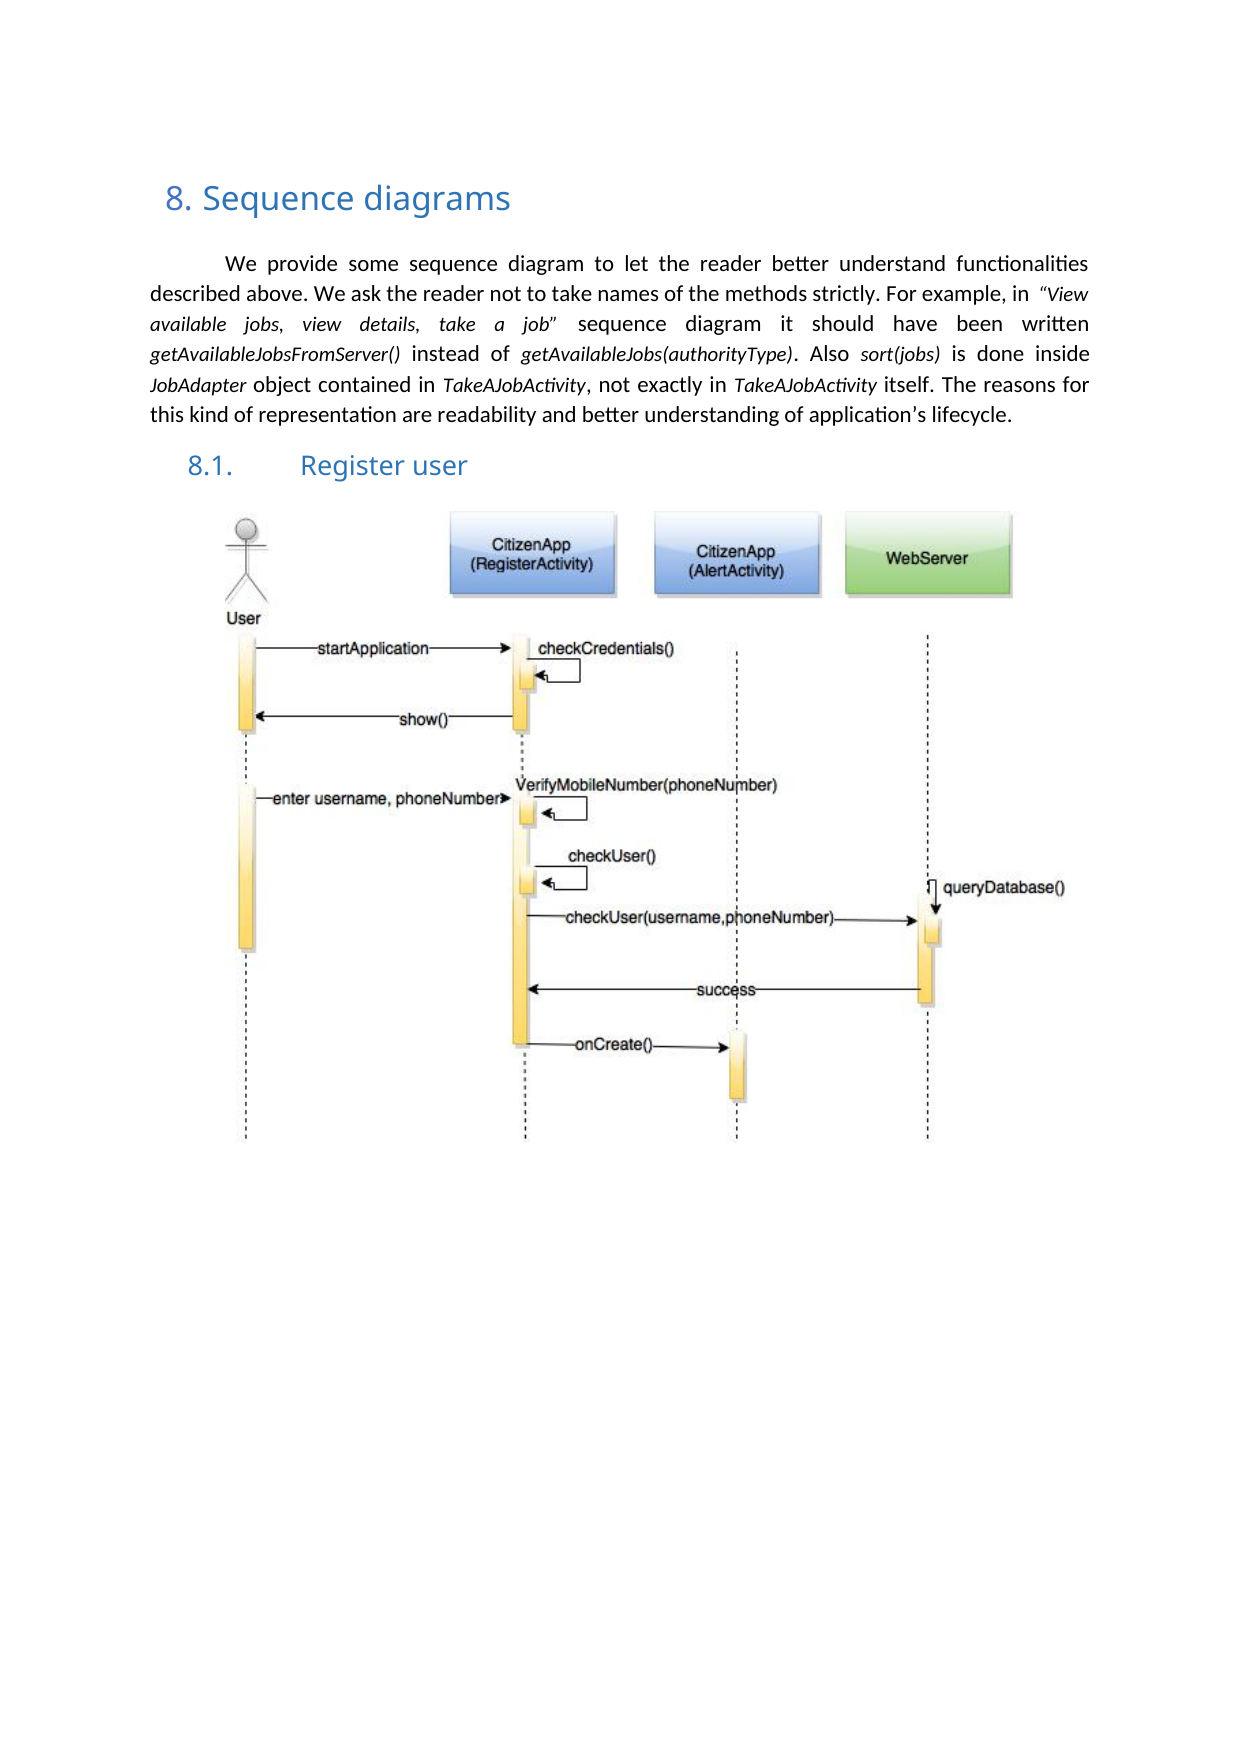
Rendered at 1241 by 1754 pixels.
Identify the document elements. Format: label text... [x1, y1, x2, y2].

picture [225, 511, 1069, 1143]
subtitle Sequence diagrams [165, 175, 1090, 220]
subtitle Register user [187, 447, 1090, 484]
text We provide some sequence diagram to let the reader better understand functionalities described above. We ask the reader not to take names of the methods strictly. For example, in “View available jobs, view details, take a job” sequence diagram it should have been written getAvailableJobsFromServer() instead of getAvailableJobs(authorityType). Also sort(jobs) is done inside JobAdapter object contained in TakeAJobActivity, not exactly in TakeAJobActivity itself. The reasons for this kind of representation are readability and better understanding of application’s lifecycle. [150, 249, 1090, 428]
